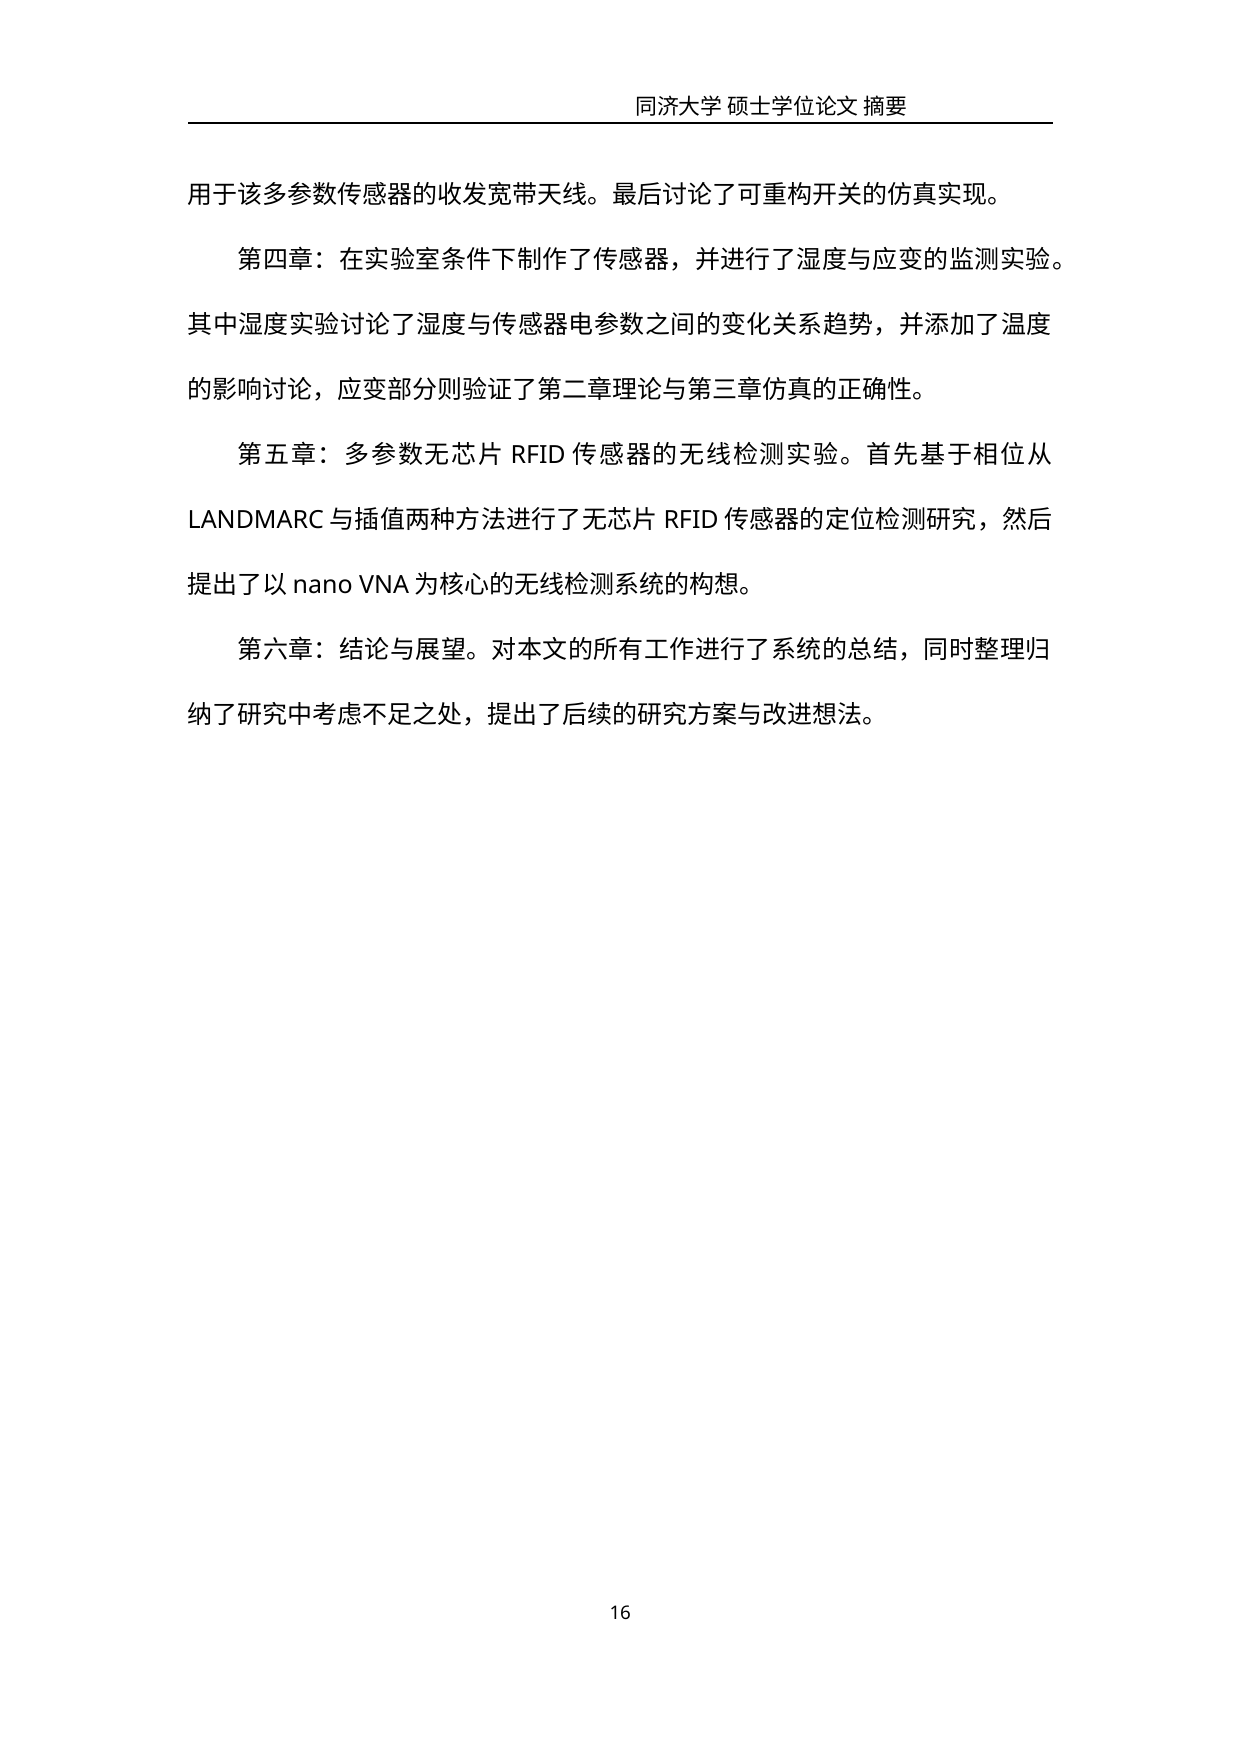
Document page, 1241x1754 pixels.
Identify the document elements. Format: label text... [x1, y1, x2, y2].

text 第四章：在实验室条件下制作了传感器，并进行了湿度与应变的监测实验。其中湿度实验讨论了湿度与传感器电参数之间的变化关系趋势，并添加了温度的影响讨论，应变部分则验证了第二章理论与第三章仿真的正确性。 [187, 225, 1053, 420]
text 第五章：多参数无芯片RFID传感器的无线检测实验。首先基于相位从LANDMARC与插值两种方法进行了无芯片RFID传感器的定位检测研究，然后提出了以nano VNA为核心的无线检测系统的构想。 [187, 420, 1053, 615]
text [187, 160, 1053, 225]
text 第六章：结论与展望。对本文的所有工作进行了系统的总结，同时整理归纳了研究中考虑不足之处，提出了后续的研究方案与改进想法。 [187, 615, 1053, 745]
